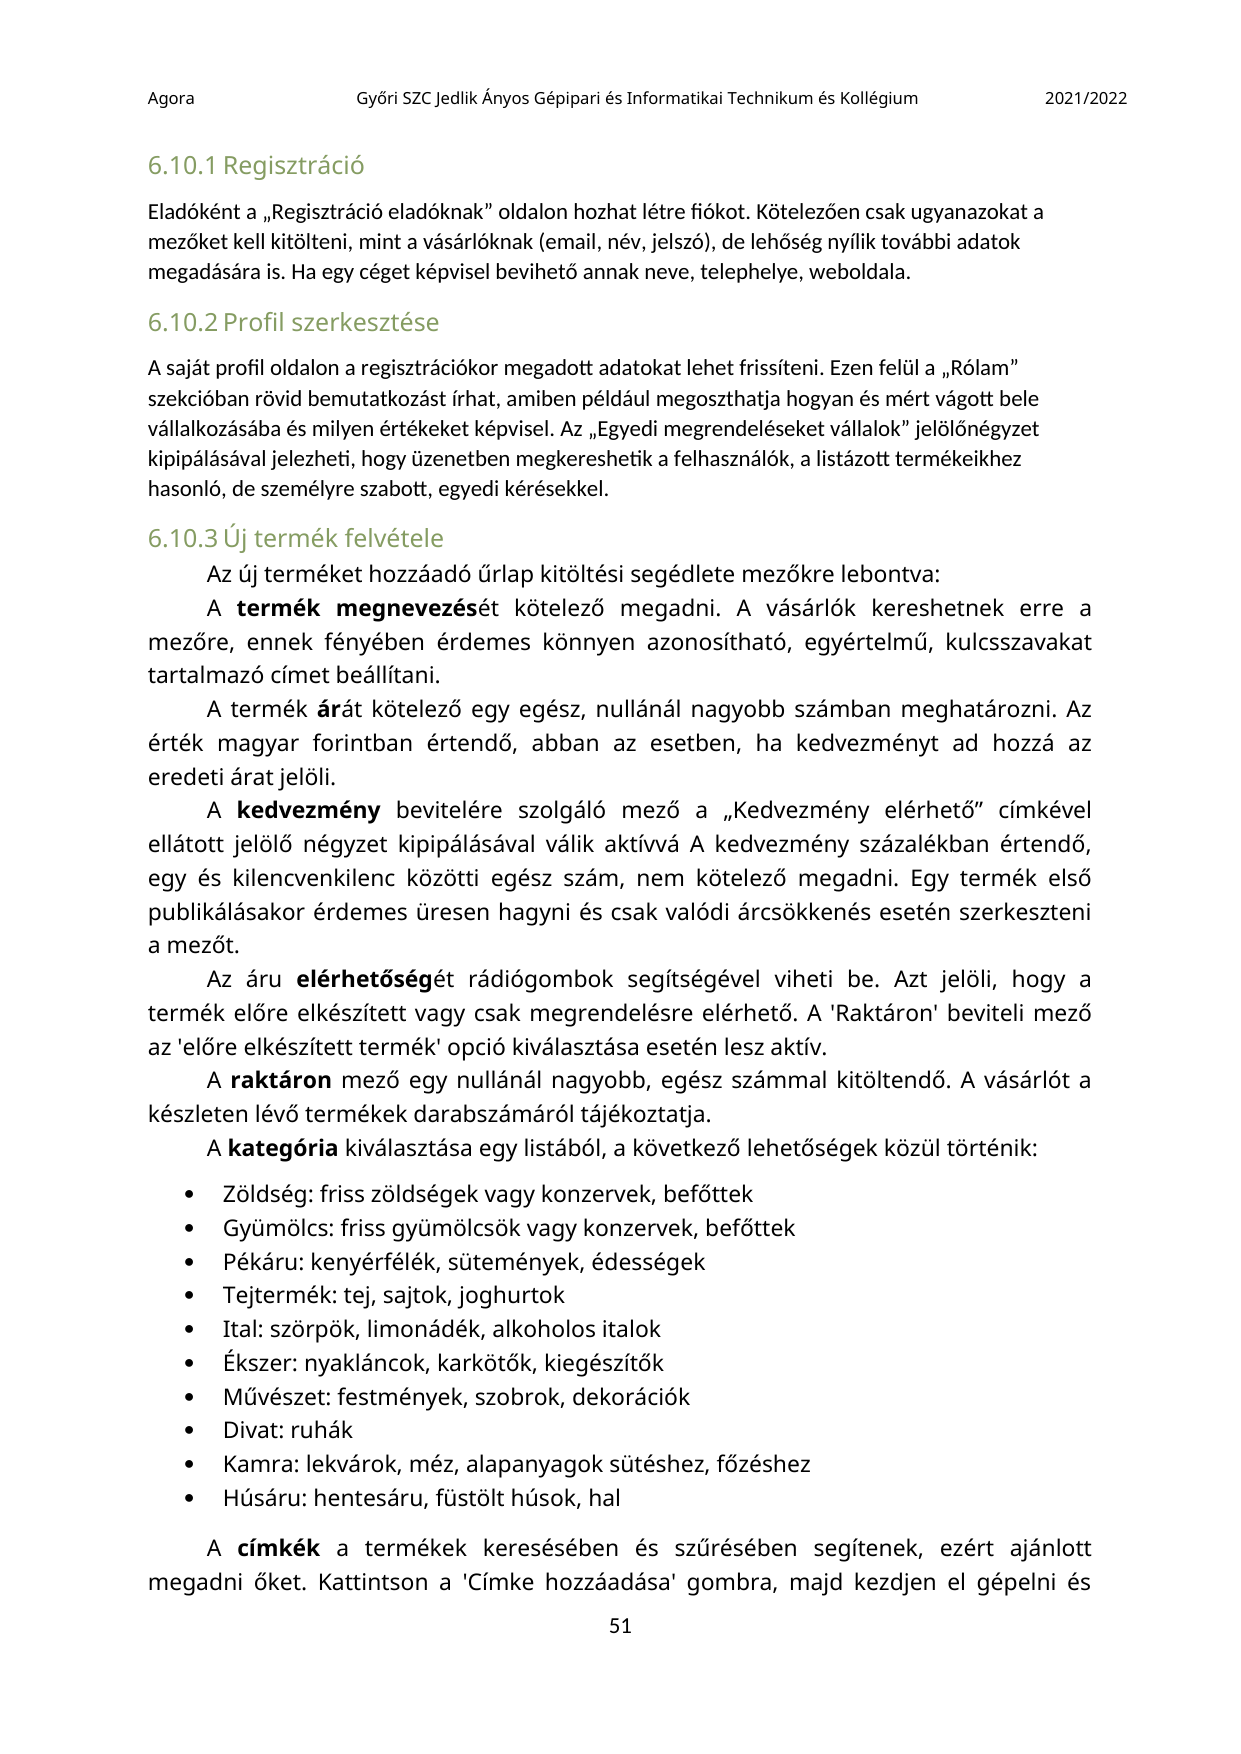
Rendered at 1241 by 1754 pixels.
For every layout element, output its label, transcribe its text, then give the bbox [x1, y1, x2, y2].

list Divat: ruhák [185, 1414, 1093, 1445]
list Művészet: festmények, szobrok, dekorációk [185, 1380, 1093, 1412]
list Ékszer: nyakláncok, karkötők, kiegészítők [185, 1347, 1093, 1378]
text A termék árát kötelező egy egész, nullánál nagyobb számban meghatározni. Az érték magyar forintban értendő, abban az esetben, ha kedvezményt ad hozzá az eredeti árat jelöli. [148, 693, 1093, 792]
text Eladóként a „Regisztráció eladóknak” oldalon hozhat létre fiókot. Kötelezően csak ugyanazokat a mezőket kell kitölteni, mint a vásárlóknak (email, név, jelszó), de lehőség nyílik további adatok megadására is. Ha egy céget képvisel bevihető annak neve, telephelye, weboldala. [148, 197, 1093, 285]
text A kedvezmény bevitelére szolgáló mező a „Kedvezmény elérhető” címkével ellátott jelölő négyzet kipipálásával válik aktívvá A kedvezmény százalékban értendő, egy és kilencvenkilenc közötti egész szám, nem kötelező megadni. Egy termék első publikálásakor érdemes üresen hagyni és csak valódi árcsökkenés esetén szerkeszteni a mezőt. [148, 794, 1093, 960]
text Az új terméket hozzáadó űrlap kitöltési segédlete mezőkre lebontva: [148, 558, 1093, 589]
list Tejtermék: tej, sajtok, joghurtok [185, 1279, 1093, 1310]
list Ital: szörpök, limonádék, alkoholos italok [185, 1313, 1093, 1344]
subtitle Regisztráció [148, 148, 1093, 182]
text A raktáron mező egy nullánál nagyobb, egész számmal kitöltendő. A vásárlót a készleten lévő termékek darabszámáról tájékoztatja. [148, 1064, 1093, 1129]
list Pékáru: kenyérfélék, sütemények, édességek [185, 1245, 1093, 1277]
text Az áru elérhetőségét rádiógombok segítségével viheti be. Azt jelöli, hogy a termék előre elkészített vagy csak megrendelésre elérhető. A 'Raktáron' beviteli mező az 'előre elkészített termék' opció kiválasztása esetén lesz aktív. [148, 963, 1093, 1062]
list Kamra: lekvárok, méz, alapanyagok sütéshez, főzéshez [185, 1448, 1093, 1479]
subtitle Profil szerkesztése [148, 304, 1093, 338]
list Húsáru: hentesáru, füstölt húsok, hal [185, 1482, 1093, 1513]
text A saját profil oldalon a regisztrációkor megadott adatokat lehet frissíteni. Ezen felül a „Rólam” szekcióban rövid bemutatkozást írhat, amiben például megoszthatja hogyan és mért vágott bele vállalkozásába és milyen értékeket képvisel. Az „Egyedi megrendeléseket vállalok” jelölőnégyzet kipipálásával jelezheti, hogy üzenetben megkereshetik a felhasználók, a listázott termékeikhez hasonló, de személyre szabott, egyedi kérésekkel. [148, 353, 1093, 502]
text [148, 1532, 1093, 1597]
subtitle Új termék felvétele [148, 521, 1093, 555]
text A kategória kiválasztása egy listából, a következő lehetőségek közül történik: [148, 1132, 1093, 1163]
list Zöldség: friss zöldségek vagy konzervek, befőttek [185, 1178, 1093, 1209]
text A termék megnevezését kötelező megadni. A vásárlók kereshetnek erre a mezőre, ennek fényében érdemes könnyen azonosítható, egyértelmű, kulcsszavakat tartalmazó címet beállítani. [148, 592, 1093, 690]
list Gyümölcs: friss gyümölcsök vagy konzervek, befőttek [185, 1212, 1093, 1243]
